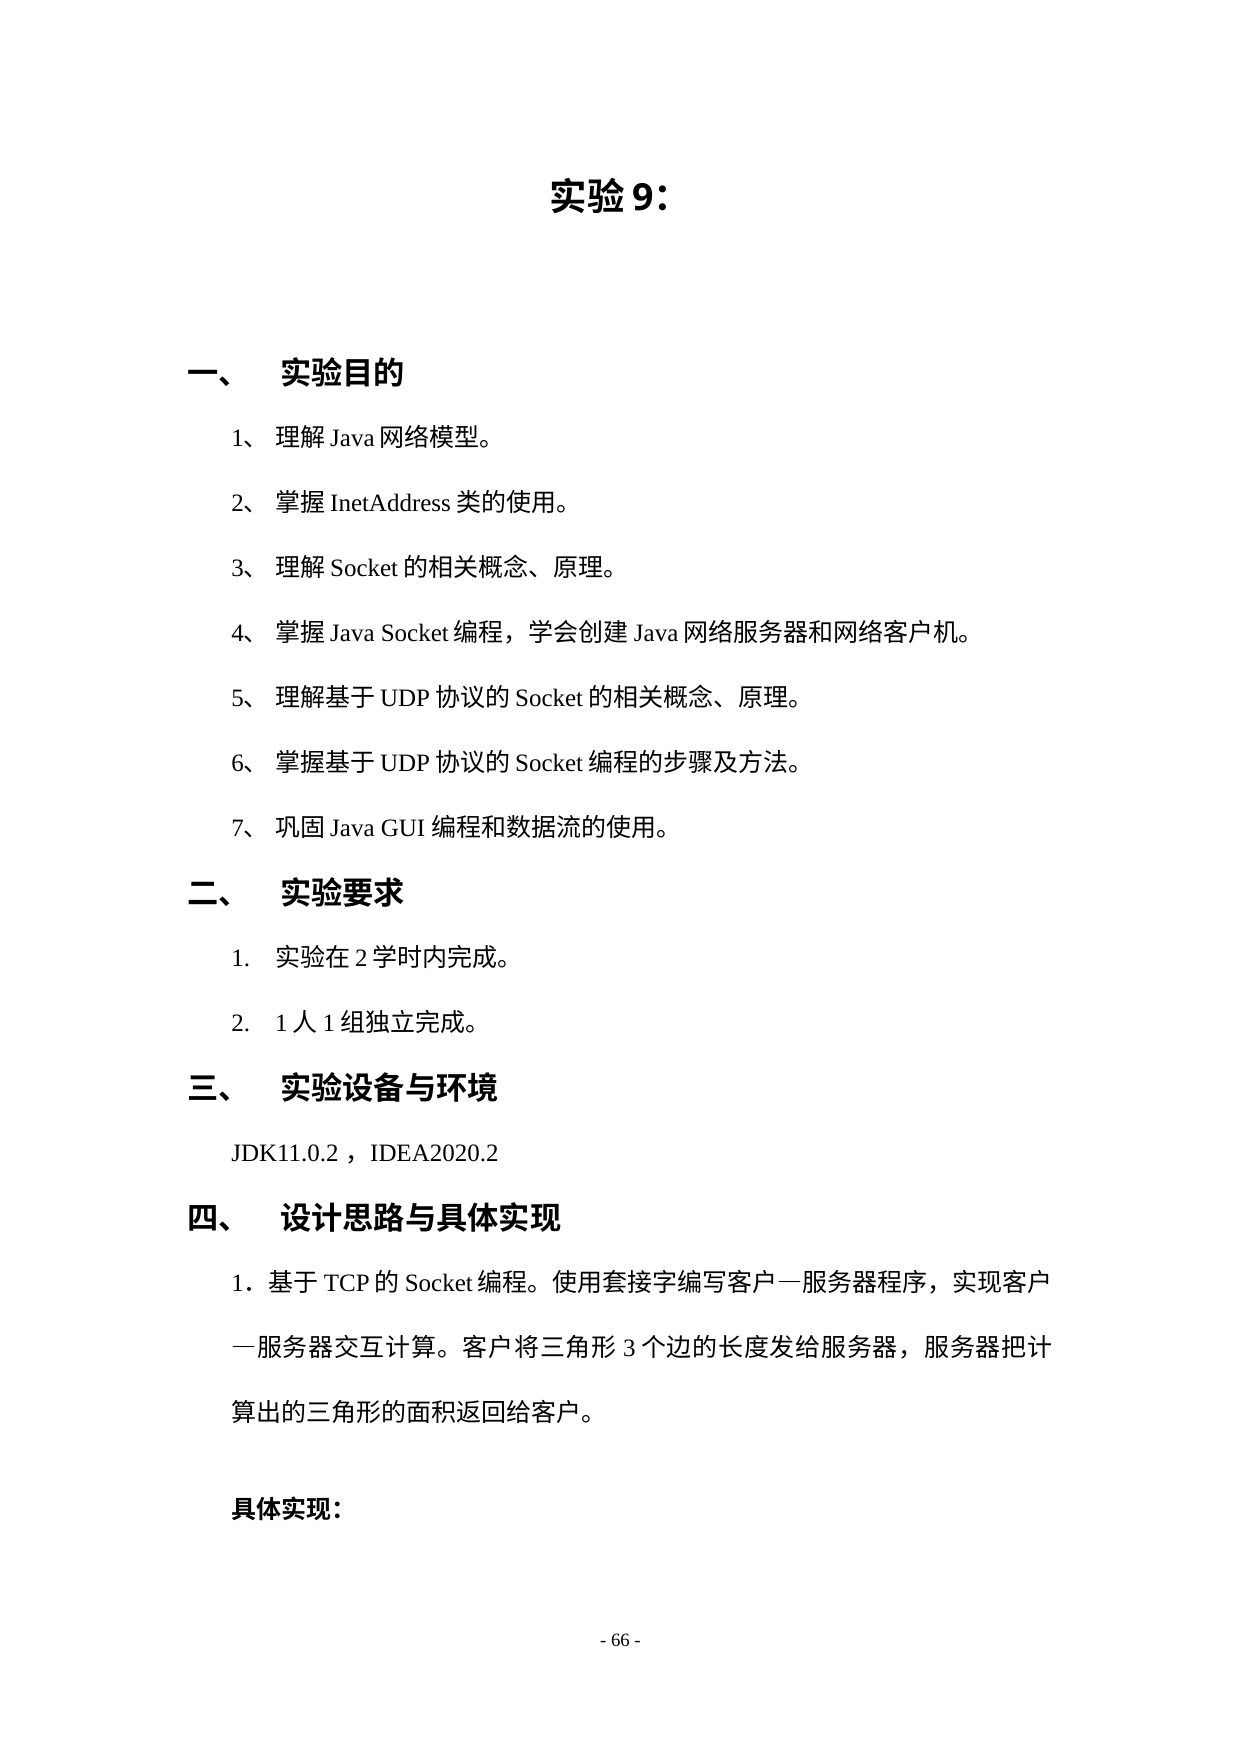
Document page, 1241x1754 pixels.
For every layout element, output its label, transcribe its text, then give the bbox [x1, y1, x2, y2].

list 理解Socket的相关概念、原理。 [231, 533, 1053, 598]
list 理解基于UDP协议的Socket的相关概念、原理。 [231, 663, 1053, 728]
list 掌握InetAddress类的使用。 [231, 468, 1053, 533]
list 1人1组独立完成。 [231, 988, 1053, 1053]
list 掌握基于UDP协议的Socket编程的步骤及方法。 [231, 728, 1053, 793]
list 理解Java网络模型。 [231, 403, 1053, 468]
text 1．基于TCP的Socket编程。使用套接字编写客户—服务器程序，实现客户—服务器交互计算。客户将三角形3个边的长度发给服务器，服务器把计算出的三角形的面积返回给客户。 [231, 1248, 1053, 1443]
list 巩固Java GUI 编程和数据流的使用。 [231, 793, 1053, 858]
list 实验设备与环境 [187, 1053, 1053, 1118]
list 实验要求 [187, 858, 1053, 923]
list 掌握Java Socket编程，学会创建Java网络服务器和网络客户机。 [231, 598, 1053, 663]
list 实验在2学时内完成。 [231, 923, 1053, 988]
list 实验目的 [187, 338, 1053, 403]
text 具体实现： [231, 1476, 1053, 1541]
subtitle 实验9： [187, 162, 1053, 227]
list 设计思路与具体实现 [187, 1183, 1053, 1248]
text JDK11.0.2 ，IDEA2020.2 [231, 1118, 1053, 1183]
